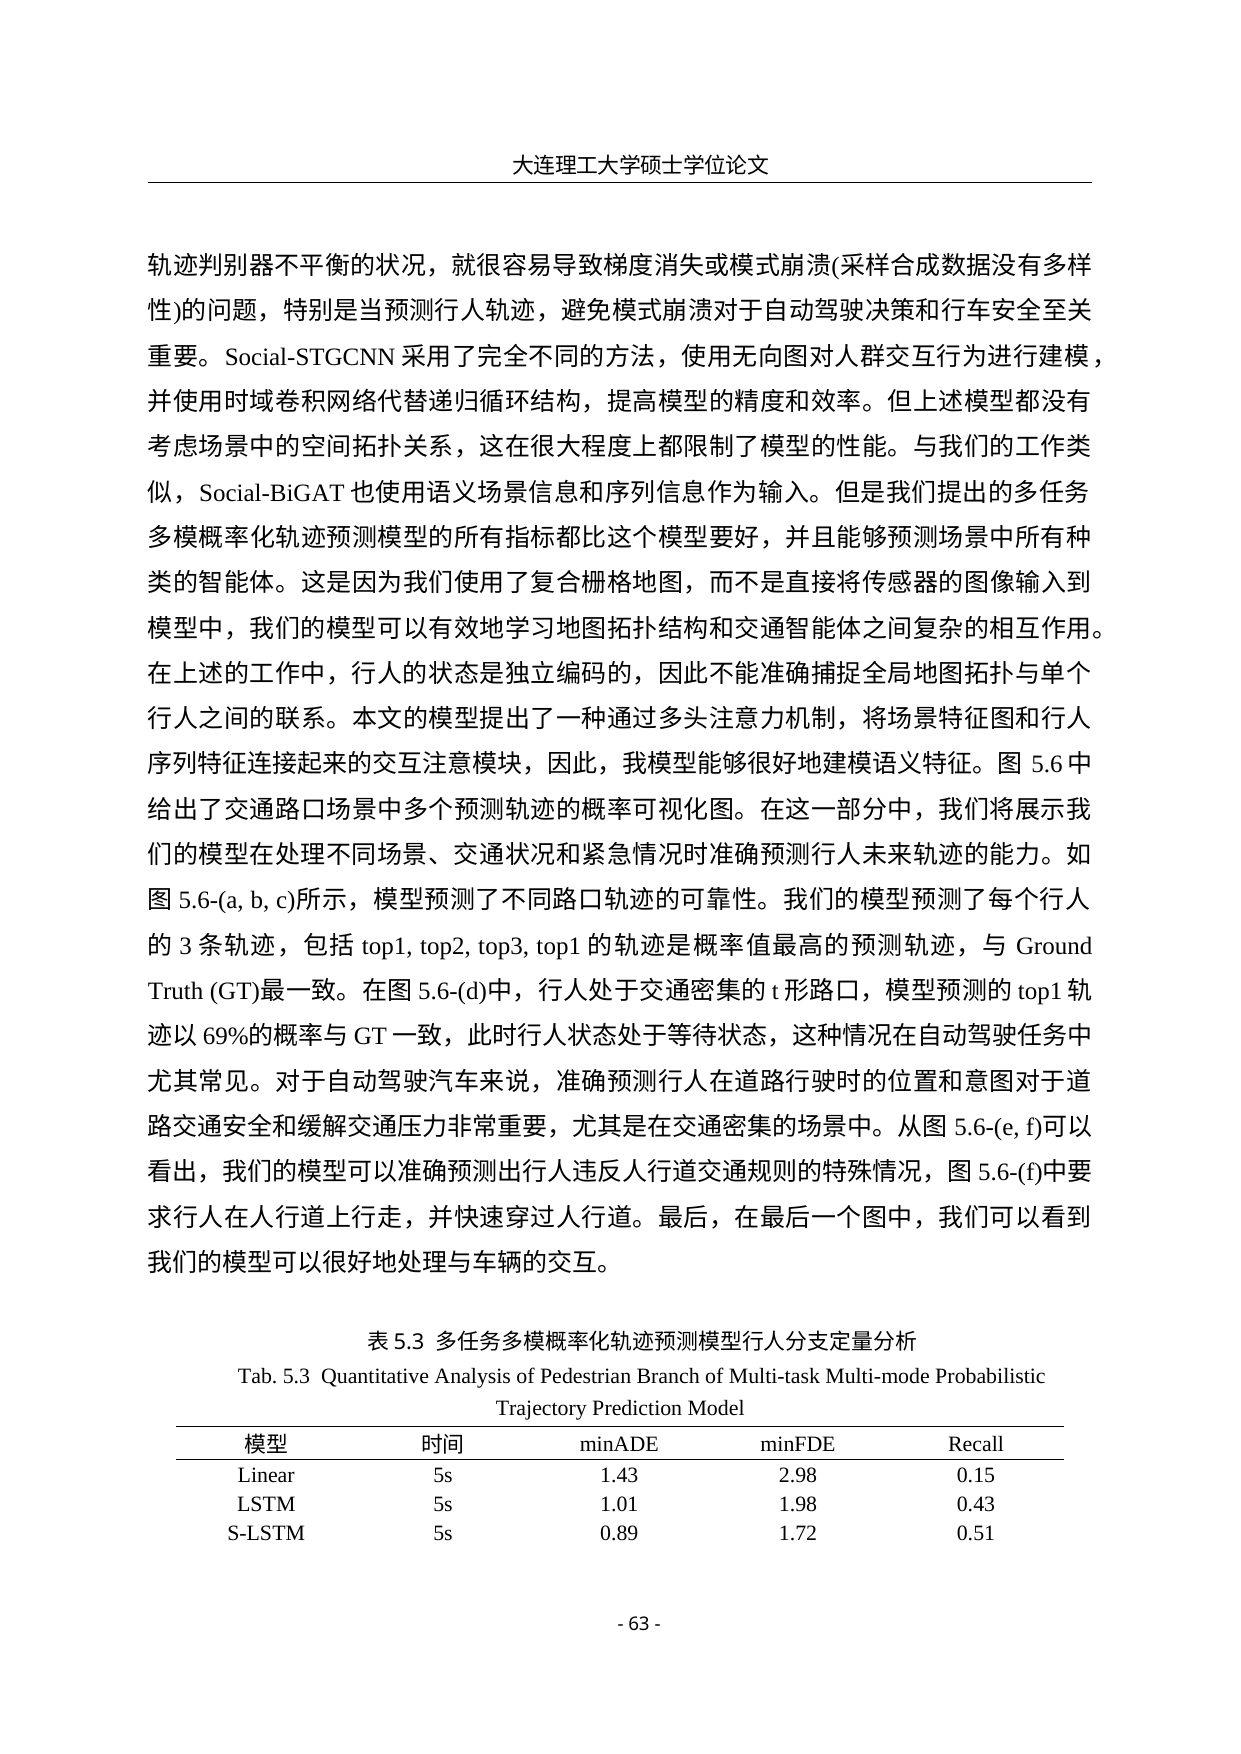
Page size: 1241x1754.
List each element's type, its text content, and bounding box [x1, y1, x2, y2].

table_cell 5s [356, 1518, 529, 1547]
table_cell S-LSTM [176, 1518, 356, 1547]
table_cell 0.43 [887, 1489, 1064, 1518]
table_cell 0.51 [887, 1518, 1064, 1547]
table_header minADE [530, 1427, 708, 1459]
table_cell 1.43 [530, 1460, 708, 1488]
table_header minFDE [709, 1427, 887, 1459]
table_cell LSTM [176, 1489, 356, 1518]
text Tab. 5.3 Quantitative Analysis of Pedestrian Branch of Multi-task Multi-mode Probabilistic Trajectory Prediction Model [148, 1363, 1092, 1420]
table_cell 1.98 [709, 1489, 887, 1518]
table_header 模型 [176, 1427, 356, 1459]
table_cell 1.72 [709, 1518, 887, 1547]
text 表5.3 多任务多模概率化轨迹预测模型行人分支定量分析 [148, 1324, 1092, 1355]
table_cell 1.01 [530, 1489, 708, 1518]
table_cell 5s [356, 1460, 529, 1488]
table_header 时间 [356, 1427, 529, 1459]
table_cell 0.89 [530, 1518, 708, 1547]
table_cell Linear [176, 1460, 356, 1488]
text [148, 246, 1092, 1279]
table_cell 0.15 [887, 1460, 1064, 1488]
table_cell 5s [356, 1489, 529, 1518]
table_header Recall [887, 1427, 1064, 1459]
table_cell 2.98 [709, 1460, 887, 1488]
